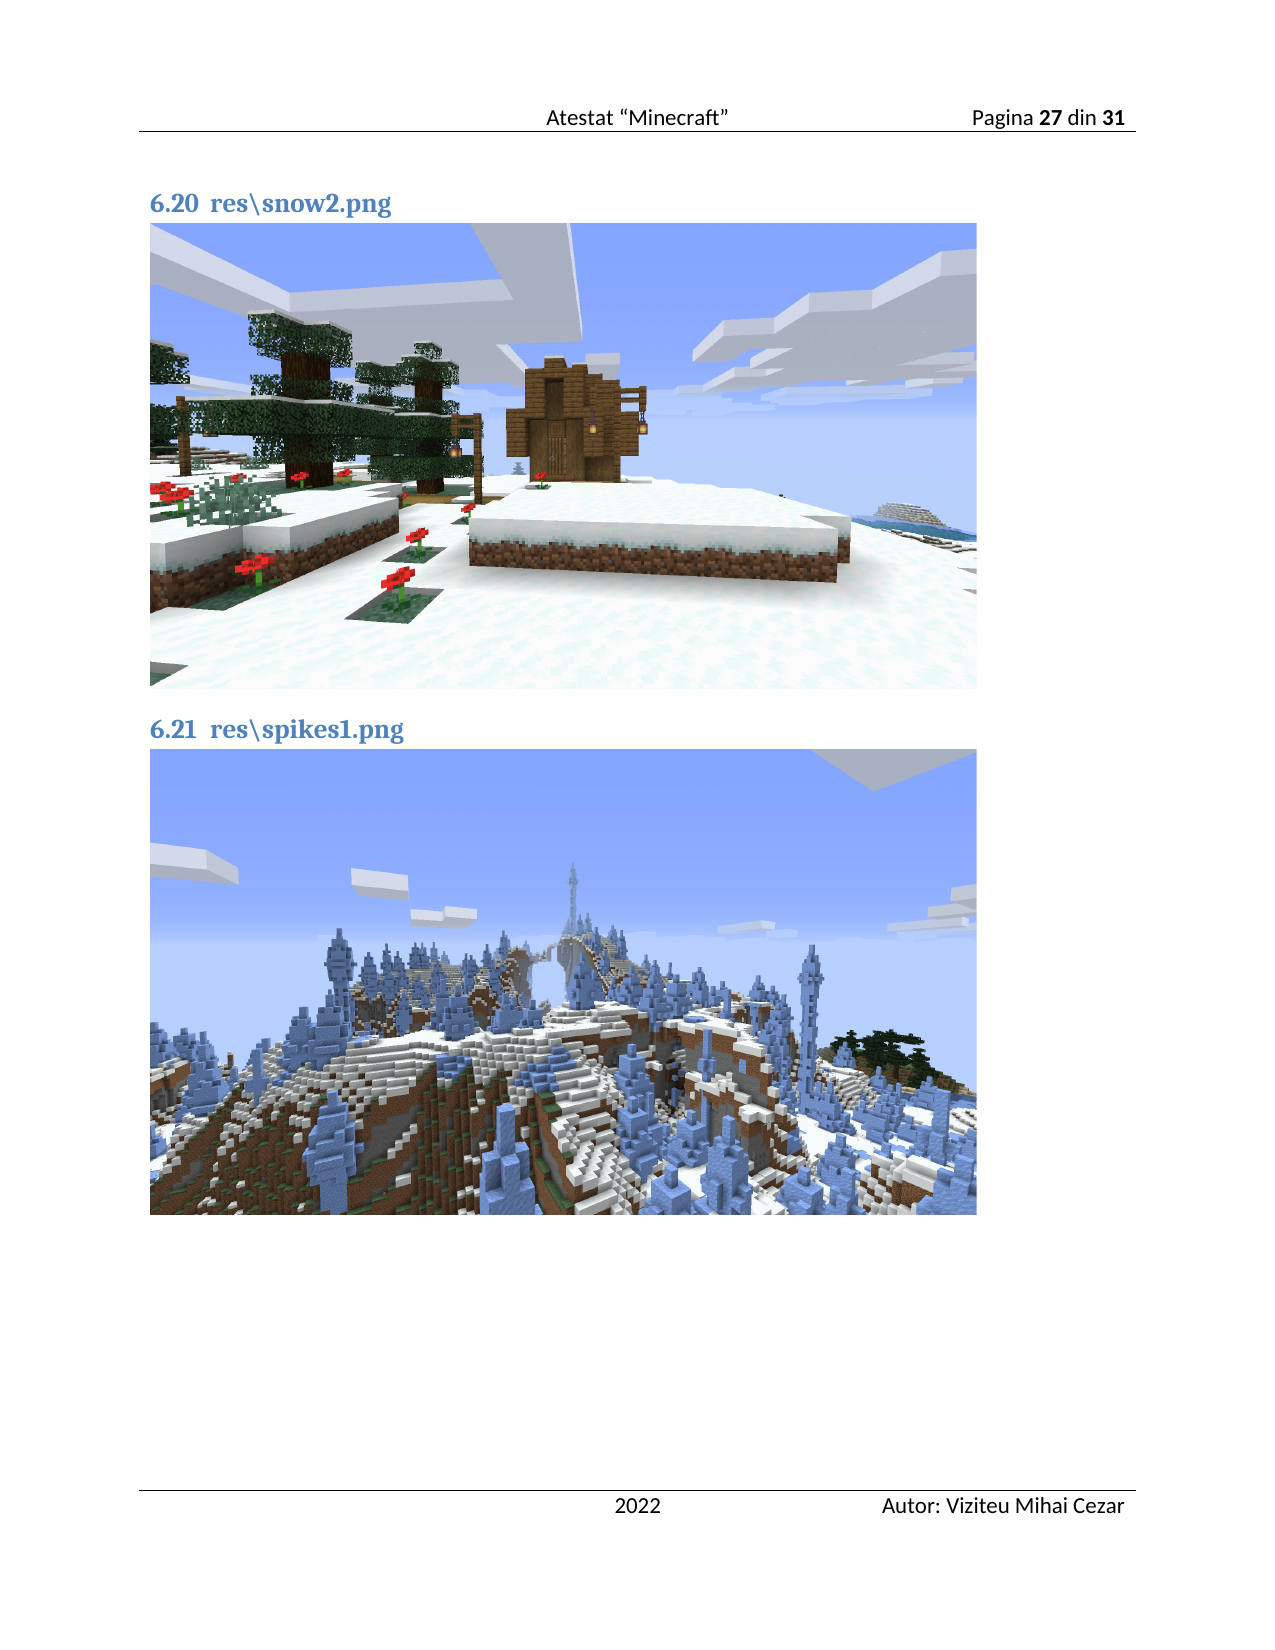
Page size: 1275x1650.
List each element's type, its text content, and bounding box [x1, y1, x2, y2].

subtitle res\spikes1.png [150, 714, 1125, 745]
subtitle res\snow2.png [150, 188, 1125, 219]
picture [150, 749, 977, 1215]
picture [150, 223, 977, 689]
